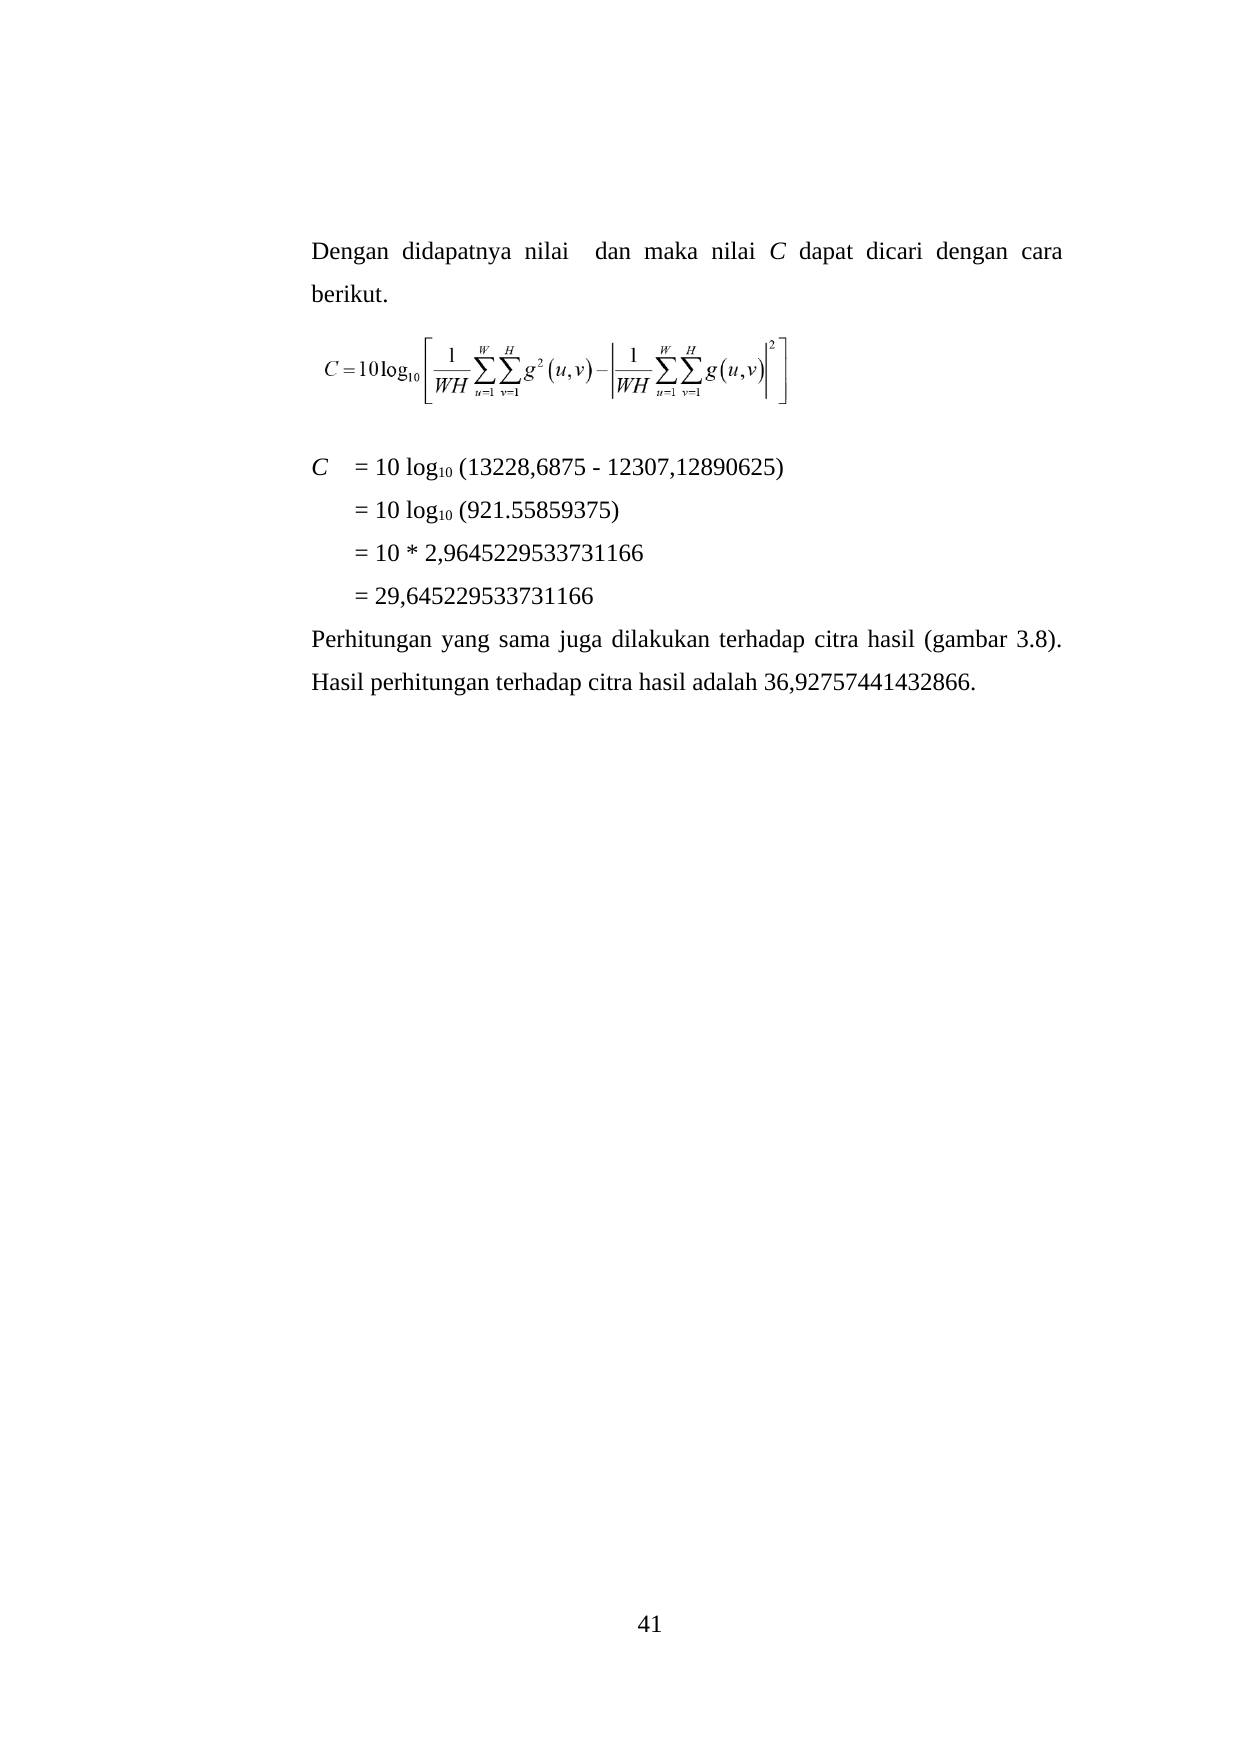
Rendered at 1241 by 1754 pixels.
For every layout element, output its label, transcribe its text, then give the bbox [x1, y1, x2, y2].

text = 29,645229533731166 [311, 581, 1063, 610]
text = 10 * 2,9645229533731166 [311, 538, 1063, 567]
text Dengan didapatnya nilai dan maka nilai C dapat dicari dengan cara berikut. [311, 236, 1063, 308]
picture [309, 322, 798, 419]
text = 10 log10 (921.55859375) [311, 495, 1063, 524]
text C = 10 log10 (13228,6875 - 12307,12890625) [311, 452, 1063, 481]
text Perhitungan yang sama juga dilakukan terhadap citra hasil (gambar 3.8). Hasil perhitungan terhadap citra hasil adalah 36,92757441432866. [311, 624, 1063, 696]
